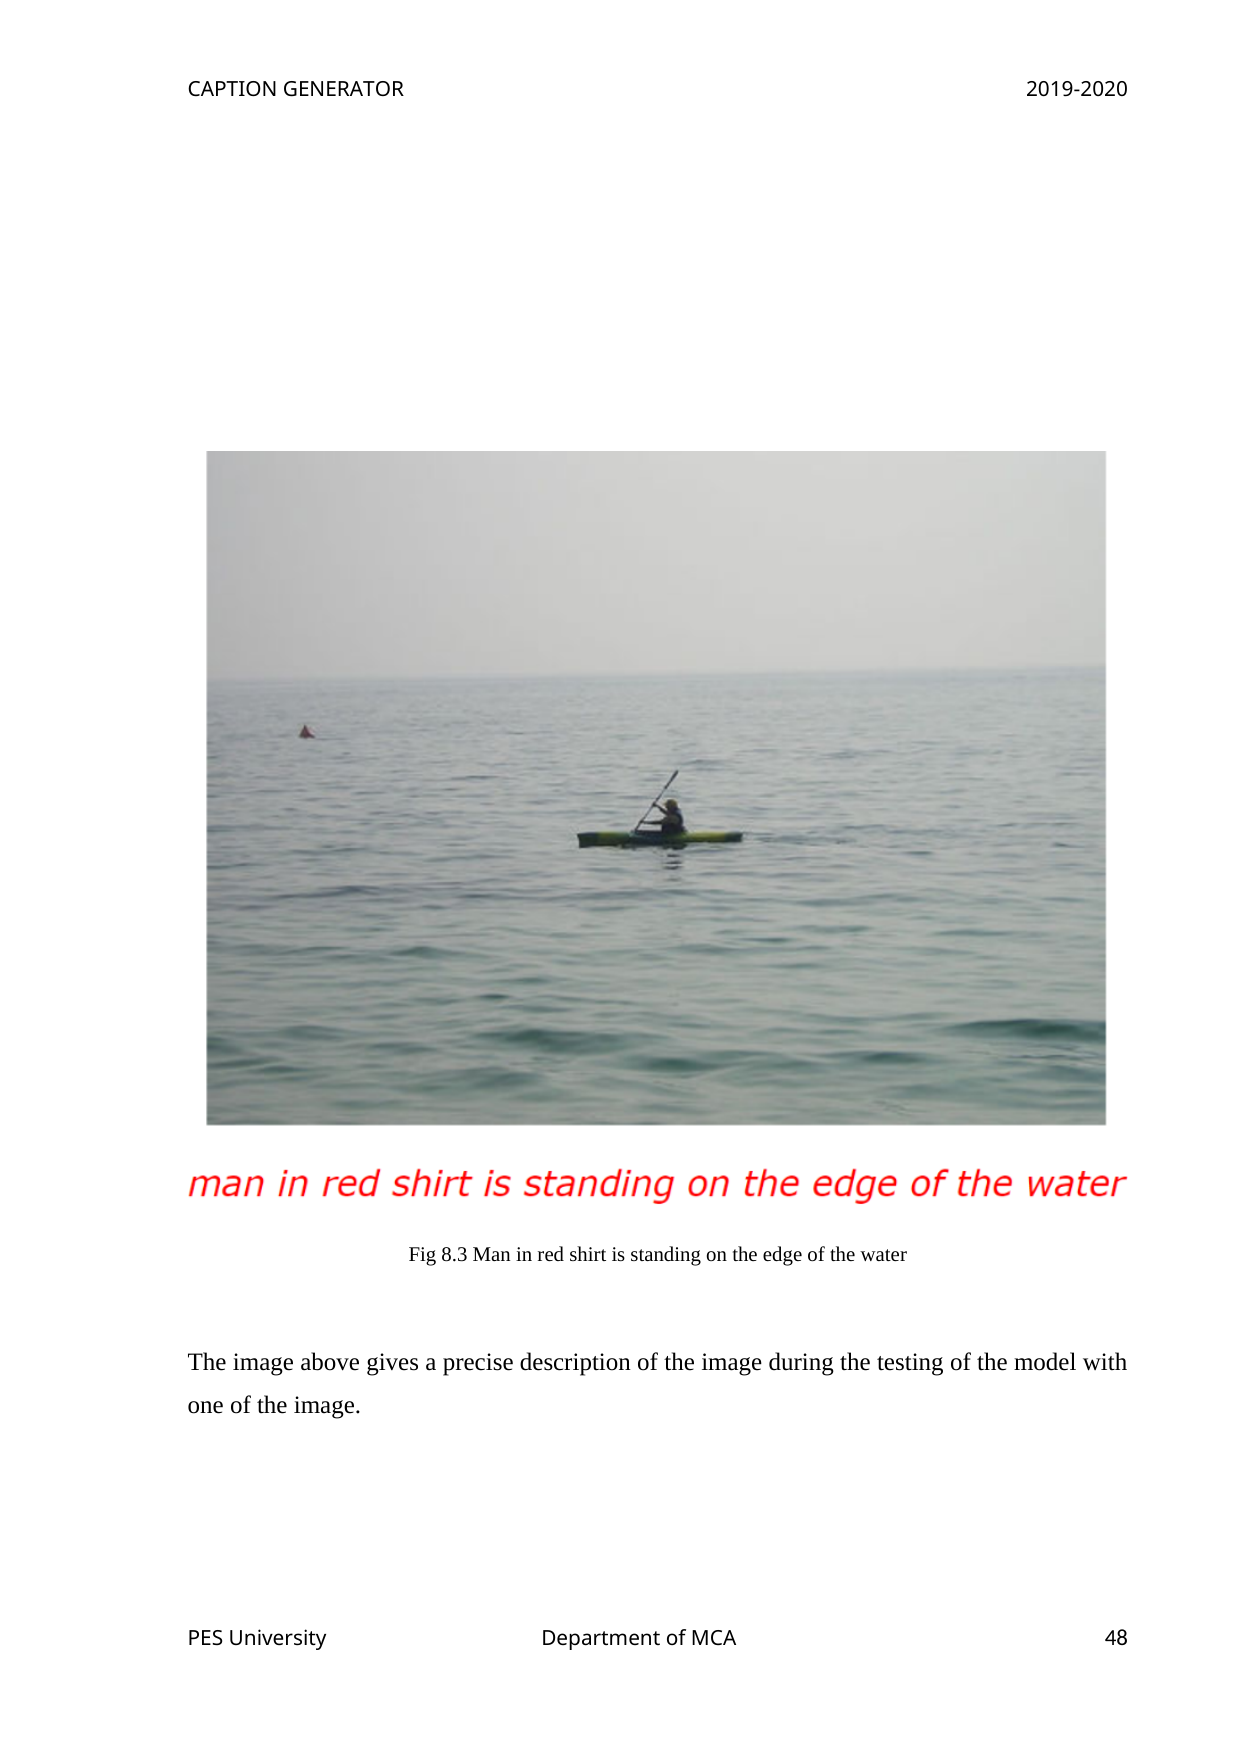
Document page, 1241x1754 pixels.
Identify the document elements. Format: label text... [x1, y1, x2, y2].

picture [187, 451, 1128, 1212]
text The image above gives a precise description of the image during the testing of the model with one of the image. [187, 1347, 1128, 1419]
text Fig 8.3 Man in red shirt is standing on the edge of the water [187, 1242, 1128, 1266]
